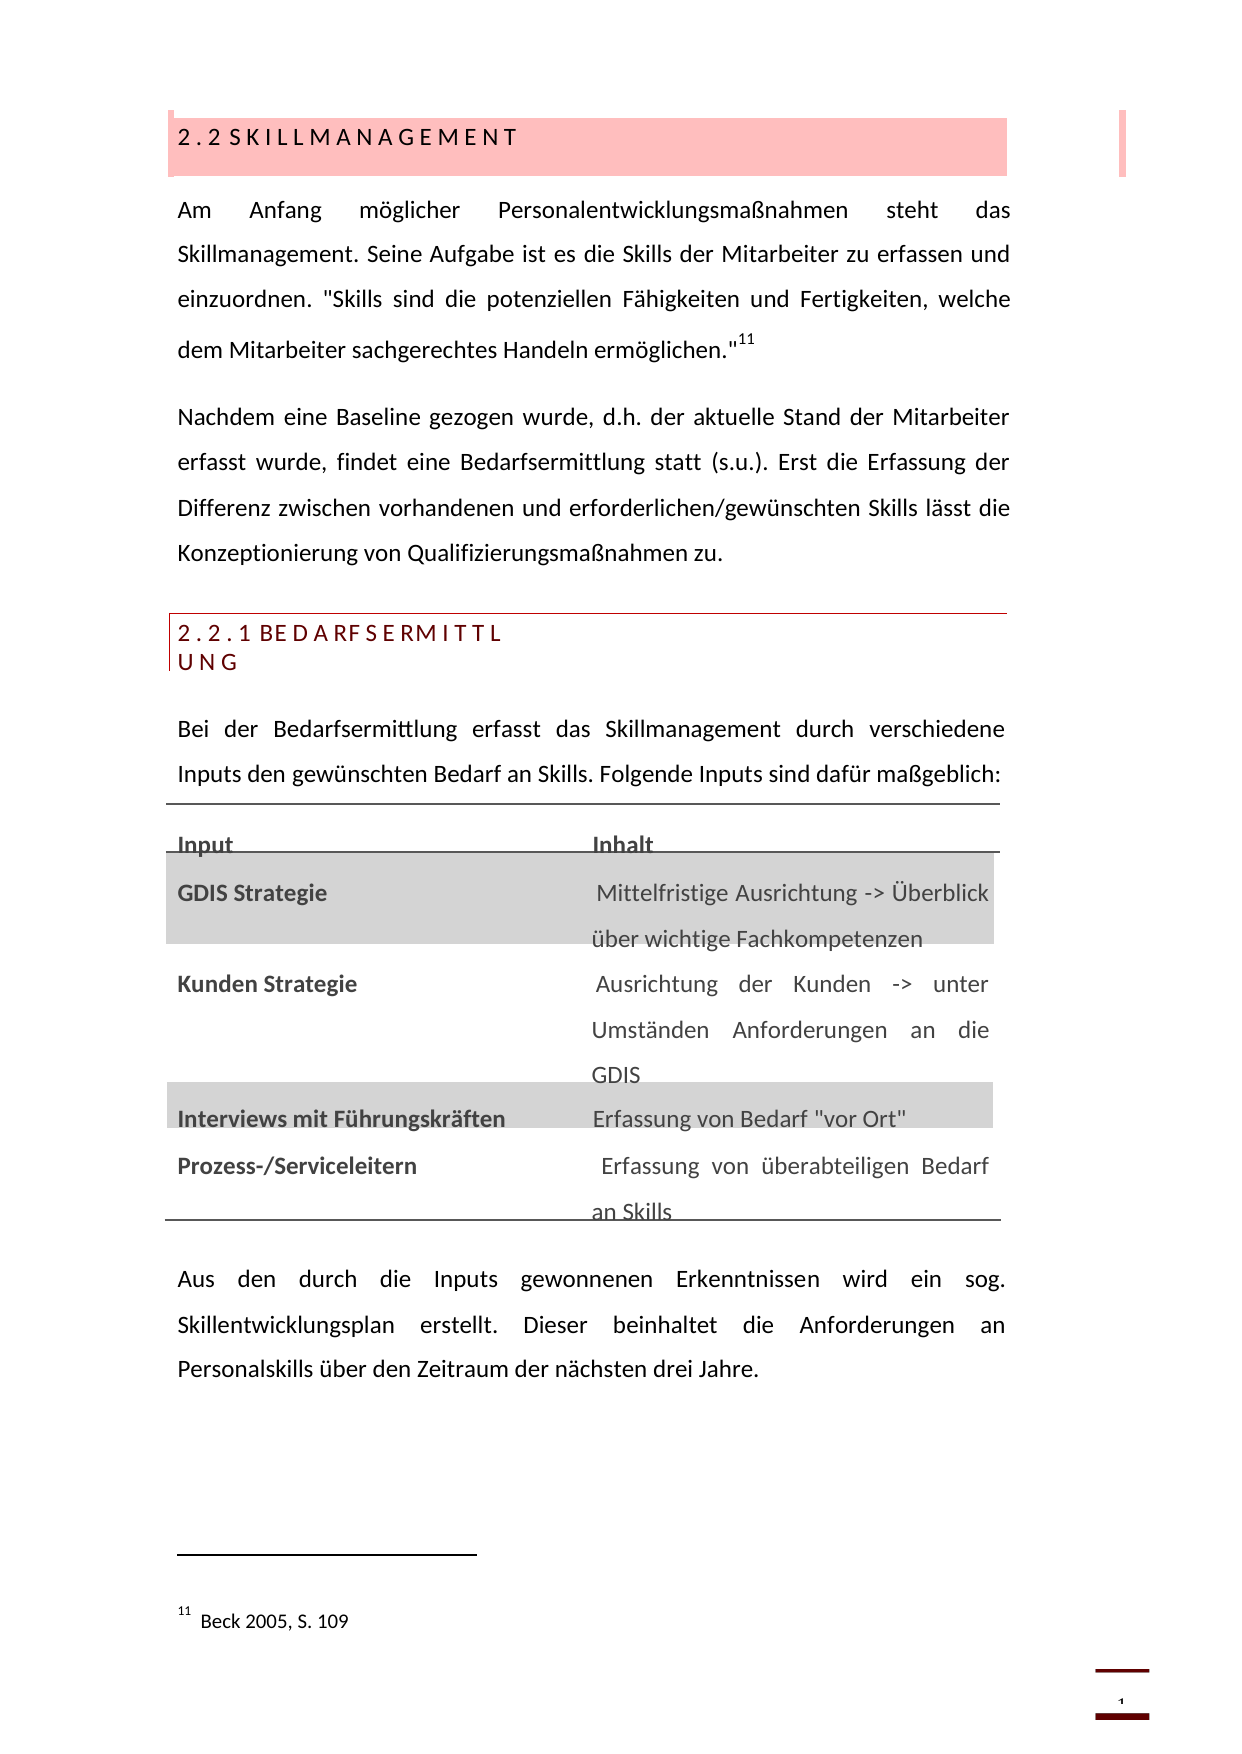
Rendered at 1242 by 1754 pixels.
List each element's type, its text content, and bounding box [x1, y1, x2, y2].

text Kunden Strategie Ausrichtung der Kunden -> unter Umständen Anforderungen an die GDIS [177, 968, 989, 1090]
text Am Anfang möglicher Personalentwicklungsmaßnahmen steht das Skillmanagement. Seine Aufgabe ist es die Skills der Mitarbeiter zu erfassen und einzuordnen. "Skills sind die potenziellen Fähigkeiten und Fertigkeiten, welche dem Mitarbeiter sachgerechtes Handeln ermöglichen."11 [177, 194, 1010, 365]
text Personalskills über den Zeitraum der nächsten drei Jahre. [177, 1354, 1173, 1384]
text Inputs den gewünschten Bedarf an Skills. Folgende Inputs sind dafür maßgeblich: [177, 759, 1173, 788]
text 2 . 2 S K I L L M A N A G E M E N T [177, 122, 1173, 151]
text Interviews mit Führungskräften Erfassung von Bedarf "vor Ort" [177, 1105, 1173, 1134]
text Prozess-/Serviceleitern Erfassung von überabteiligen Bedarf an Skills [177, 1134, 989, 1226]
text 11 Beck 2005, S. 109 [177, 1603, 1173, 1634]
text Bei der Bedarfsermittlung erfasst das Skillmanagement durch verschiedene [177, 713, 1173, 744]
picture [1083, 1669, 1161, 1720]
text Aus den durch die Inputs gewonnenen Erkenntnissen wird ein sog. Skillentwicklungsplan erstellt. Dieser beinhaltet die Anforderungen an [177, 1263, 1010, 1339]
text Input Inhalt [177, 829, 1173, 860]
text 2 . 2 . 1 BE D A RF S E RM I T T L U N G [177, 618, 501, 677]
text GDIS Strategie Mittelfristige Ausrichtung -> Überblick über wichtige Fachkompetenzen [177, 877, 989, 953]
text Nachdem eine Baseline gezogen wurde, d.h. der aktuelle Stand der Mitarbeiter erfasst wurde, findet eine Bedarfsermittlung statt (s.u.). Erst die Erfassung der Differenz zwischen vorhandenen und erforderlichen/gewünschten Skills lässt die Konzeptionierung von Qualifizierungsmaßnahmen zu. [177, 401, 1010, 568]
